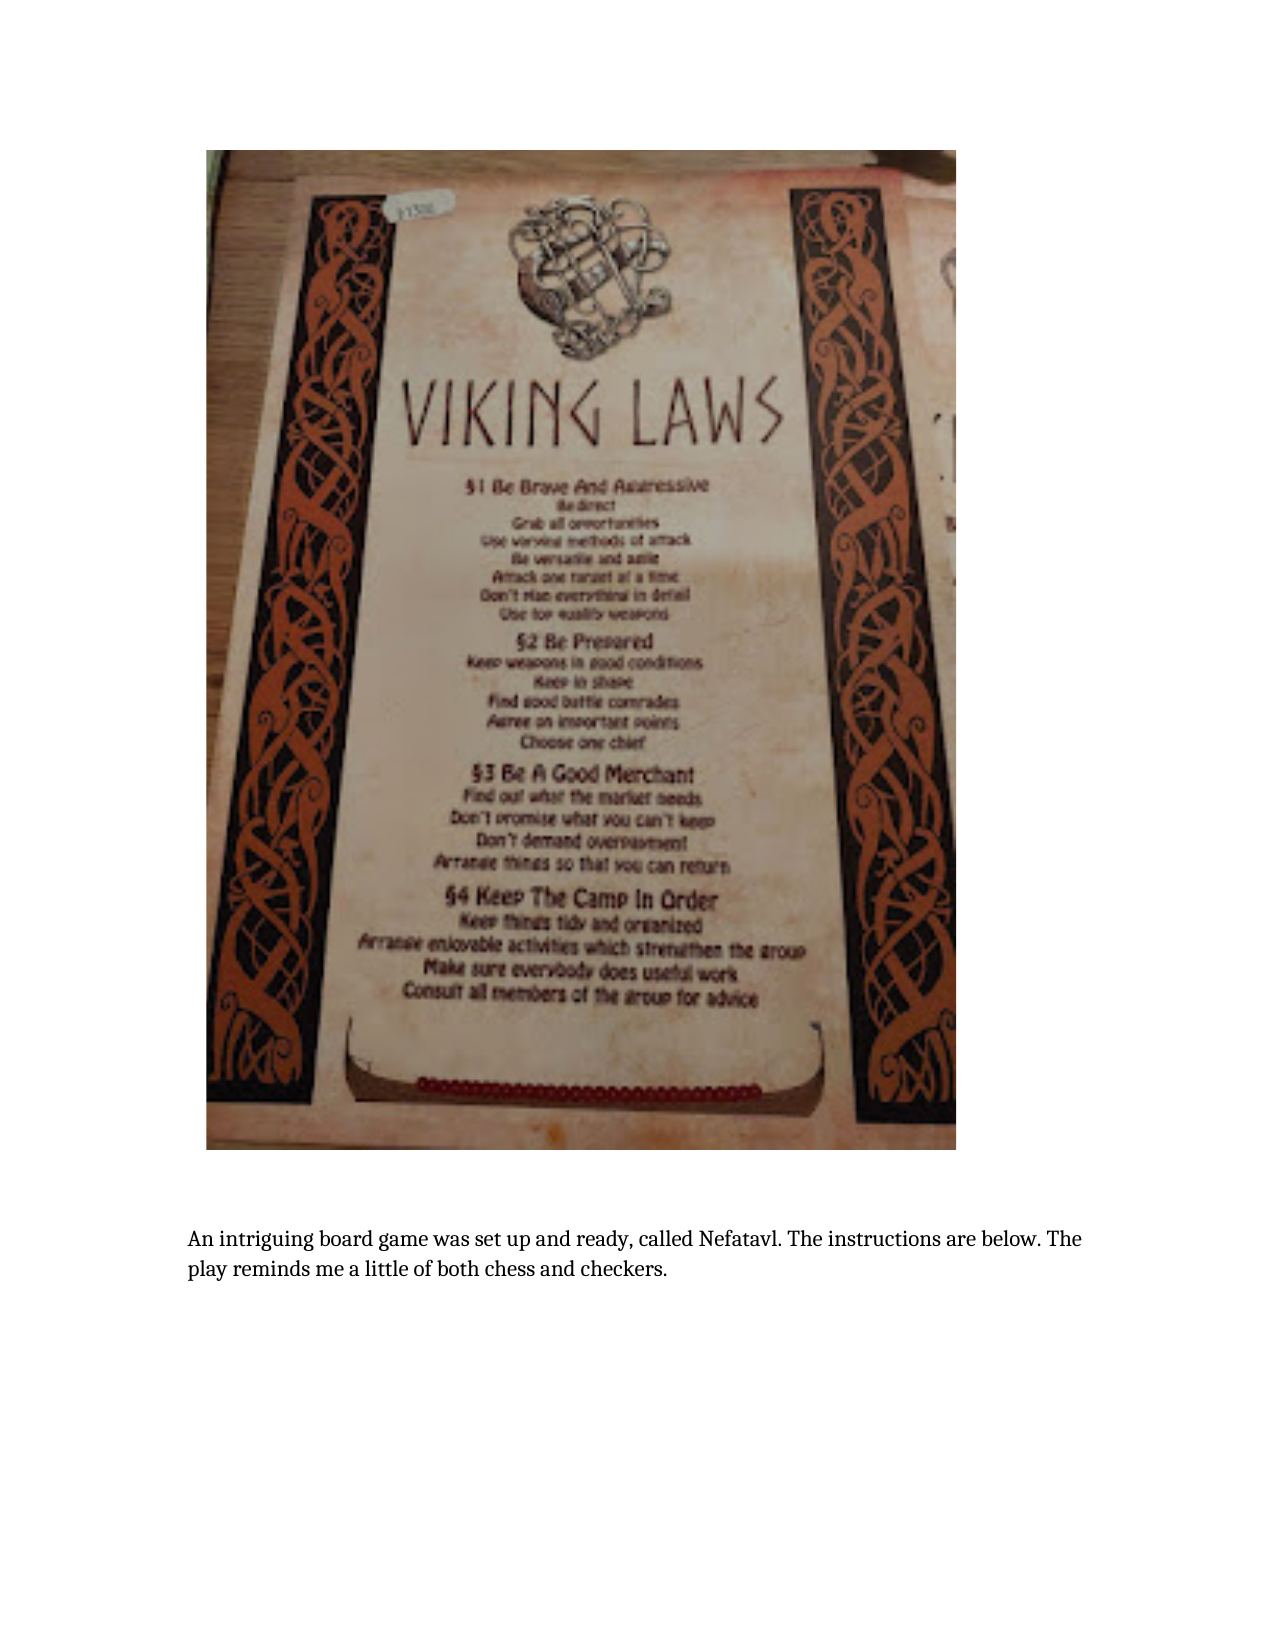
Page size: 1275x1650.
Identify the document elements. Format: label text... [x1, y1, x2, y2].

picture [206, 150, 957, 1150]
text An intriguing board game was set up and ready, called Nefatavl. The instructions are below. The play reminds me a little of both chess and checkers. [187, 1226, 1087, 1282]
